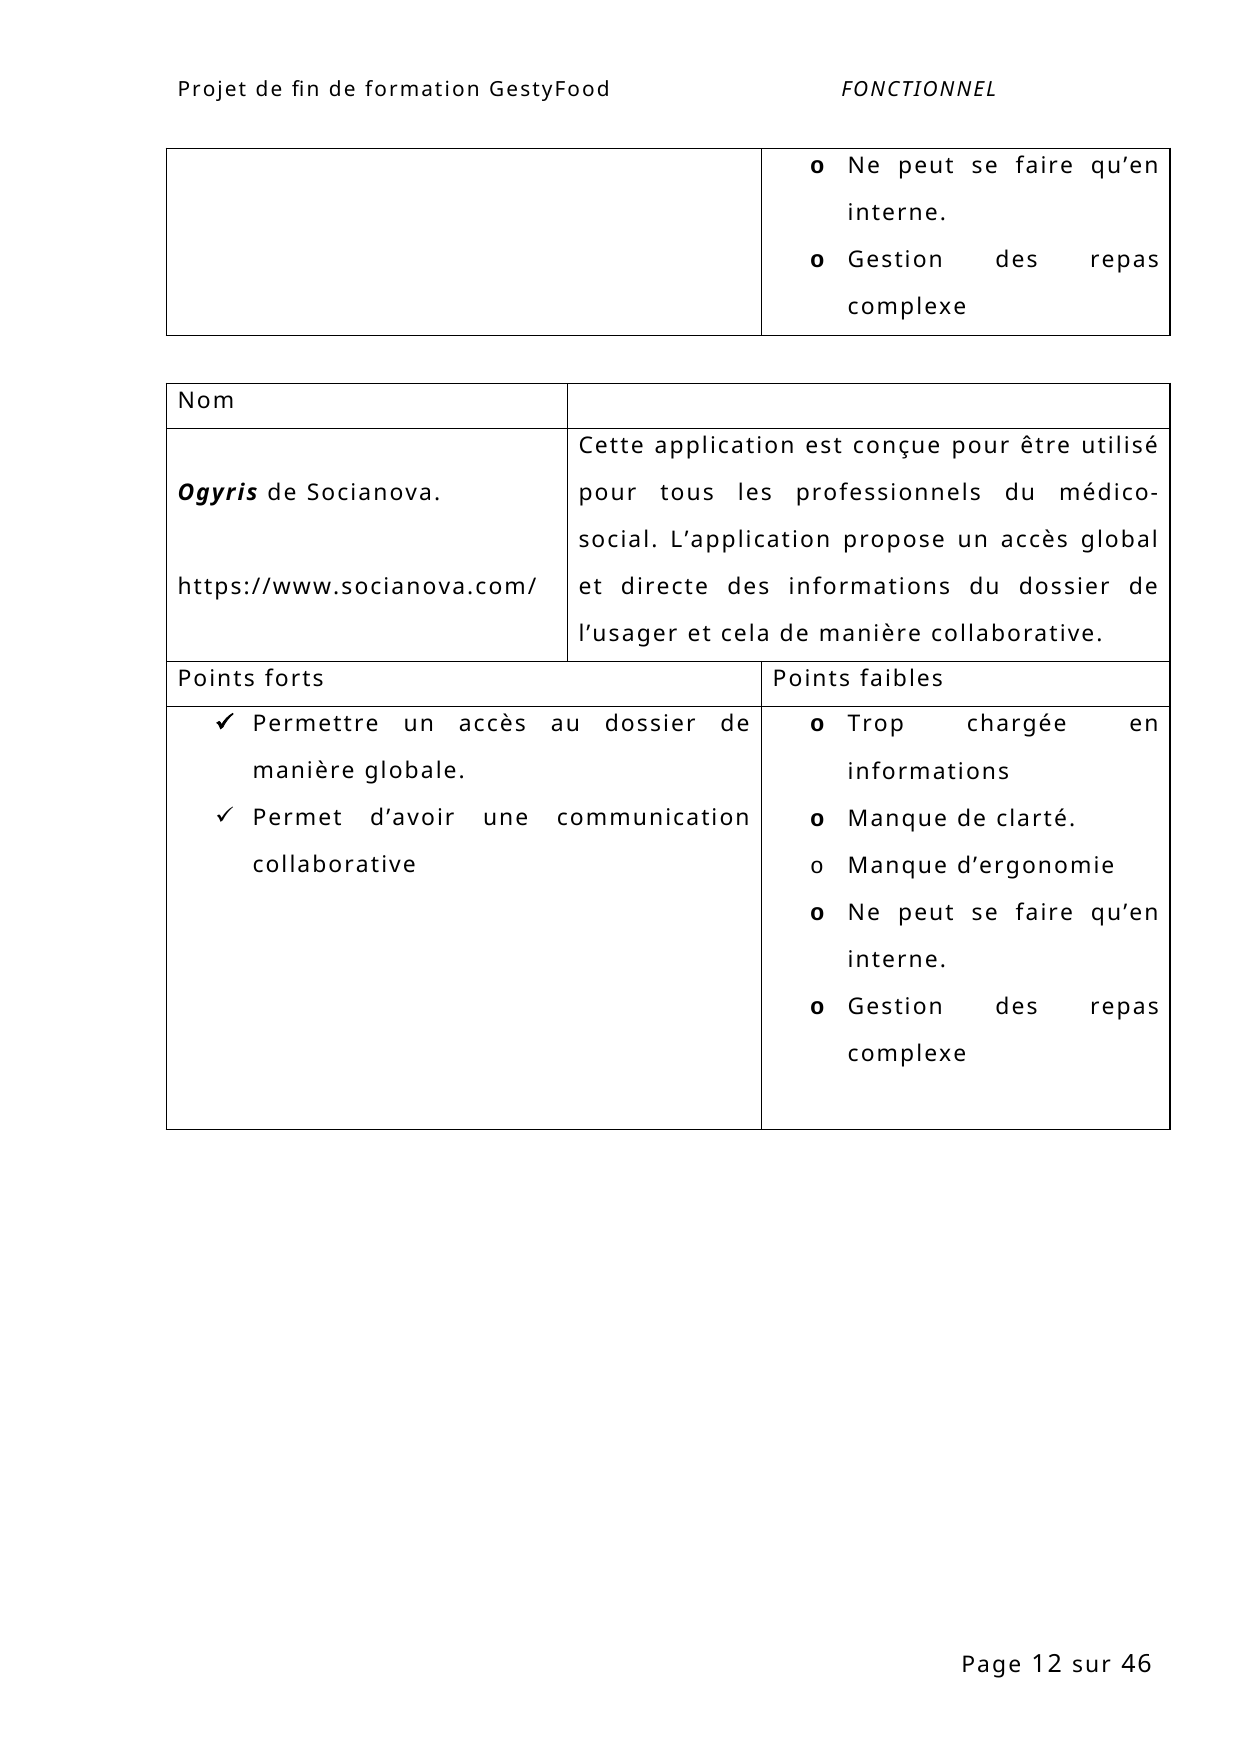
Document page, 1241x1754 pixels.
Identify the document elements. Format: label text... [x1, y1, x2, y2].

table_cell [167, 149, 761, 334]
table_cell Permettre un accès au dossier de manière globale. Permet d’avoir une communication collaborative [167, 707, 761, 1129]
table_cell Trop chargée en informations Manque de clarté. Manque d’ergonomie Ne peut se faire qu’en interne. Gestion des repas complexe [762, 707, 1169, 1129]
table_cell Points forts [167, 662, 761, 706]
table_header Nom [167, 384, 567, 428]
table_cell Ogyris de Socianova. https://www.socianova.com/ [167, 429, 567, 661]
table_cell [762, 149, 1169, 334]
table_header [568, 384, 1169, 428]
table_cell Points faibles [762, 662, 1169, 706]
